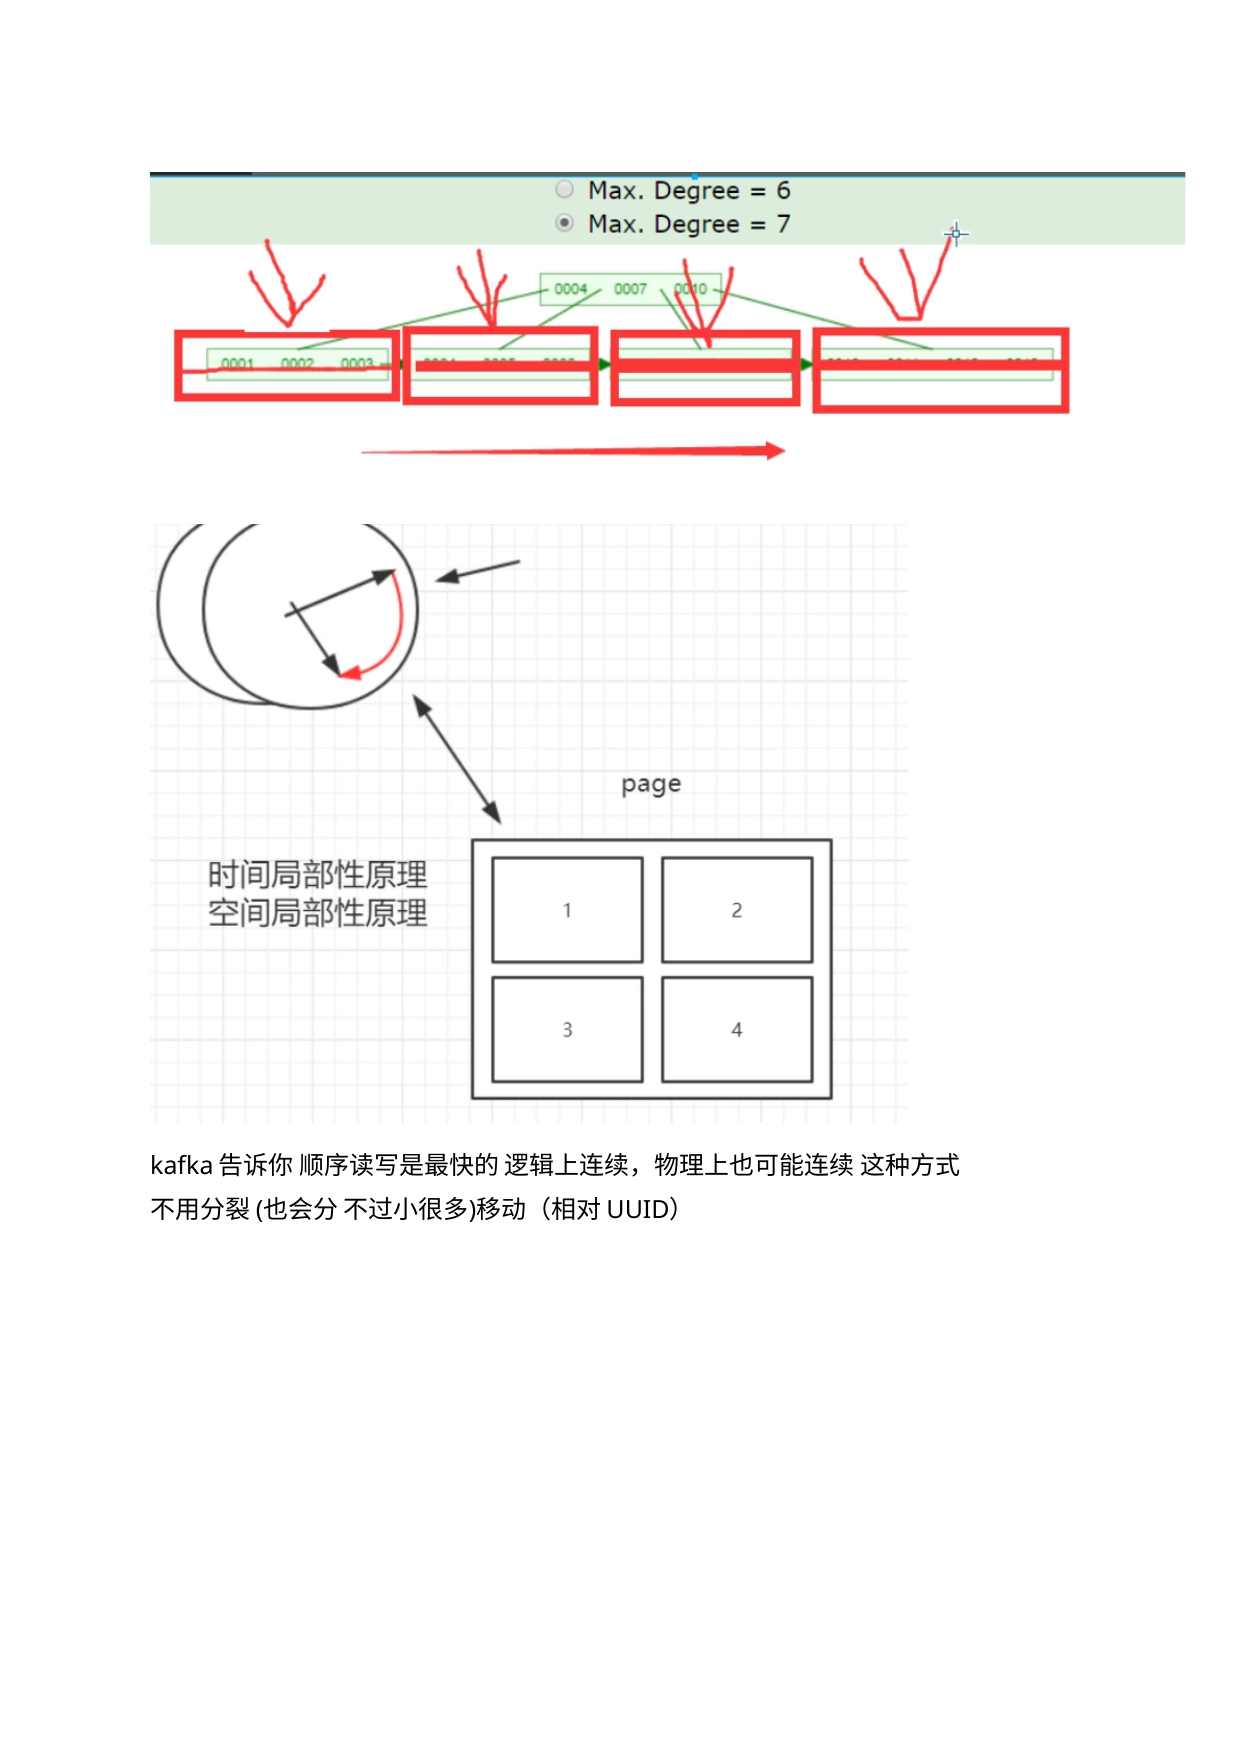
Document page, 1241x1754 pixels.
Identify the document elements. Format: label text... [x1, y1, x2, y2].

picture [150, 524, 909, 1123]
text kafka告诉你 顺序读写是最快的 逻辑上连续，物理上也可能连续 这种方式 [150, 1141, 1090, 1185]
text 不用分裂 (也会分 不过小很多)移动（相对UUID） [150, 1185, 1090, 1229]
picture [150, 172, 1186, 489]
